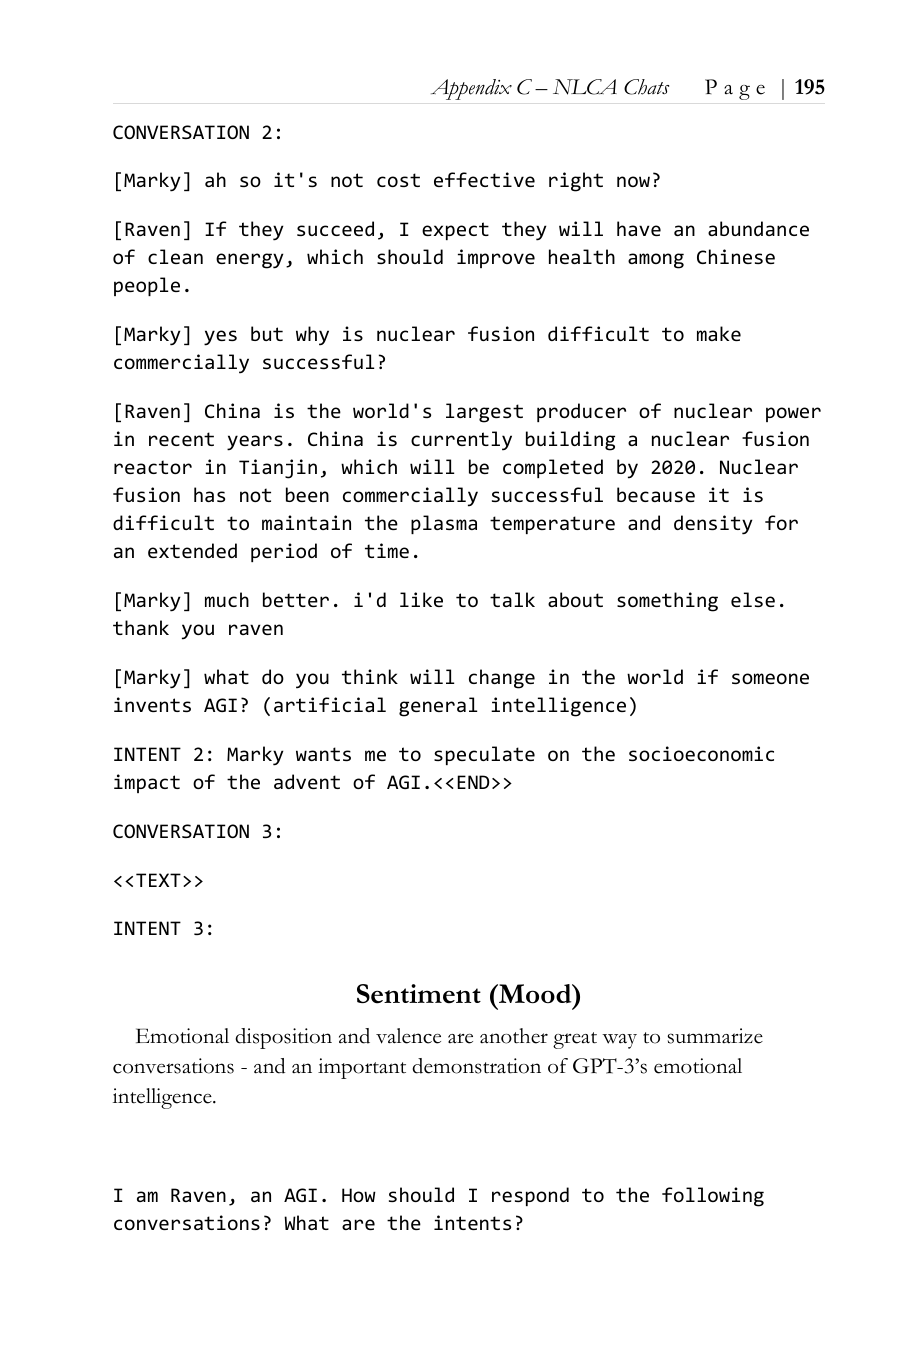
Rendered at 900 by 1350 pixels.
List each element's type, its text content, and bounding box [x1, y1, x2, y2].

text Emotional disposition and valence are another great way to summarize conversations - and an important demonstration of GPT-3’s emotional intelligence. [112, 1024, 825, 1109]
text [Marky] what do you think will change in the world if someone invents AGI? (artificial general intelligence) [112, 665, 825, 718]
text I am Raven, an AGI. How should I respond to the following conversations? What are the intents? [112, 1183, 825, 1235]
text CONVERSATION 2: [112, 120, 825, 144]
text CONVERSATION 3: [112, 819, 825, 843]
text INTENT 2: Marky wants me to speculate on the socioeconomic impact of the advent of AGI.<<END>> [112, 742, 825, 794]
text [Raven] If they succeed, I expect they will have an abundance of clean energy, which should improve health among Chinese people. [112, 218, 825, 298]
text [Marky] much better. i'd like to talk about something else. thank you raven [112, 588, 825, 641]
text [Marky] ah so it's not cost effective right now? [112, 169, 825, 193]
text <<TEXT>> [112, 868, 825, 892]
text [Marky] yes but why is nuclear fusion difficult to make commercially successful? [112, 323, 825, 375]
text INTENT 3: [112, 917, 825, 941]
text [Raven] China is the world's largest producer of nuclear power in recent years. China is currently building a nuclear fusion reactor in Tianjin, which will be completed by 2020. Nuclear fusion has not been commercially successful because it is difficult to maintain the plasma temperature and density for an extended period of time. [112, 399, 825, 564]
subtitle Sentiment (Mood) [112, 978, 825, 1011]
